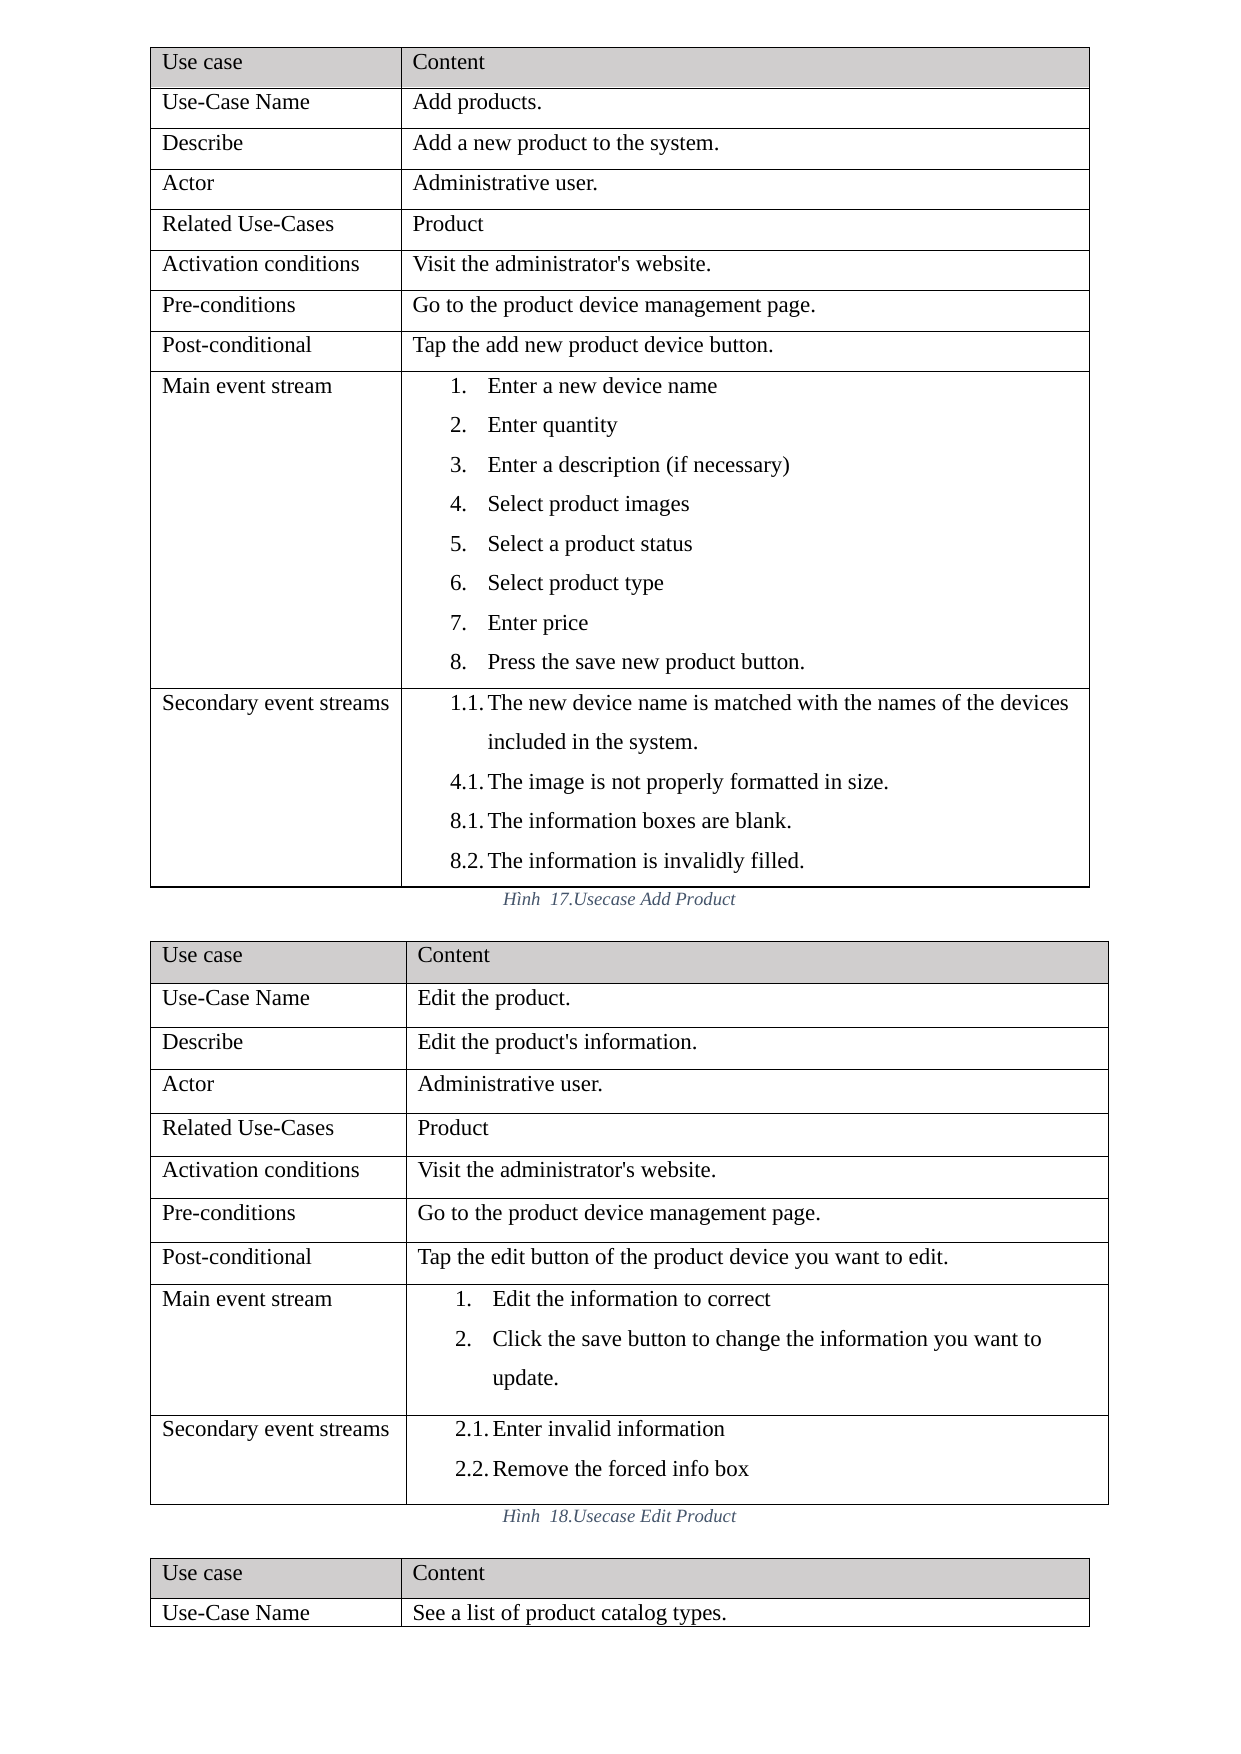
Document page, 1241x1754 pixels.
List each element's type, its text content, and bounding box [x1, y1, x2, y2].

table_cell Add products. [402, 89, 1089, 128]
table_cell Product [402, 210, 1089, 249]
table_cell Add a new product to the system. [402, 129, 1089, 168]
table_cell Visit the administrator's website. [402, 251, 1089, 290]
table_cell Edit the product. [407, 984, 1108, 1027]
table_cell Enter a new device name Enter quantity Enter a description (if necessary) Select product images Select a product status Select product type Enter price Press the save new product button. [402, 372, 1089, 688]
table_cell Activation conditions [151, 251, 401, 290]
table_cell Go to the product device management page. [402, 291, 1089, 331]
table_cell Post-conditional [151, 332, 401, 371]
table_cell Visit the administrator's website. [407, 1157, 1108, 1198]
table_header Use case [151, 1559, 401, 1598]
table_header Content [407, 942, 1108, 983]
table_cell Secondary event streams [151, 1416, 406, 1503]
table_header Use case [151, 942, 406, 983]
table_cell Main event stream [151, 1285, 406, 1414]
table_cell Enter invalid information Remove the forced info box [407, 1416, 1108, 1503]
table_cell Secondary event streams [151, 689, 401, 886]
table_cell Tap the add new product device button. [402, 332, 1089, 371]
table_cell Post-conditional [151, 1243, 406, 1284]
table_cell Describe [151, 129, 401, 168]
table_cell Use-Case Name [151, 984, 406, 1027]
table_header Use case [151, 48, 401, 87]
table_cell Main event stream [151, 372, 401, 688]
table_cell Pre-conditions [151, 1199, 406, 1242]
table_cell Actor [151, 170, 401, 209]
table_cell Use-Case Name [151, 1599, 401, 1626]
table_cell Activation conditions [151, 1157, 406, 1198]
table_cell Administrative user. [407, 1070, 1108, 1113]
text Hình 17.Usecase Add Product [150, 888, 1090, 909]
table_cell Describe [151, 1028, 406, 1069]
table_cell Product [407, 1114, 1108, 1156]
table_header Content [402, 48, 1089, 87]
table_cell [402, 1599, 1089, 1626]
table_cell Pre-conditions [151, 291, 401, 331]
table_cell Use-Case Name [151, 89, 401, 128]
table_header Content [402, 1559, 1089, 1598]
table_cell Actor [151, 1070, 406, 1113]
table_cell Administrative user. [402, 170, 1089, 209]
table_cell Related Use-Cases [151, 210, 401, 249]
table_cell Go to the product device management page. [407, 1199, 1108, 1242]
table_cell Edit the product's information. [407, 1028, 1108, 1069]
table_cell Tap the edit button of the product device you want to edit. [407, 1243, 1108, 1284]
table_cell Edit the information to correct Click the save button to change the information you want to update. [407, 1285, 1108, 1414]
table_cell Related Use-Cases [151, 1114, 406, 1156]
table_cell The new device name is matched with the names of the devices included in the system. The image is not properly formatted in size. The information boxes are blank. The information is invalidly filled. [402, 689, 1089, 886]
text Hình 18.Usecase Edit Product [150, 1505, 1090, 1526]
